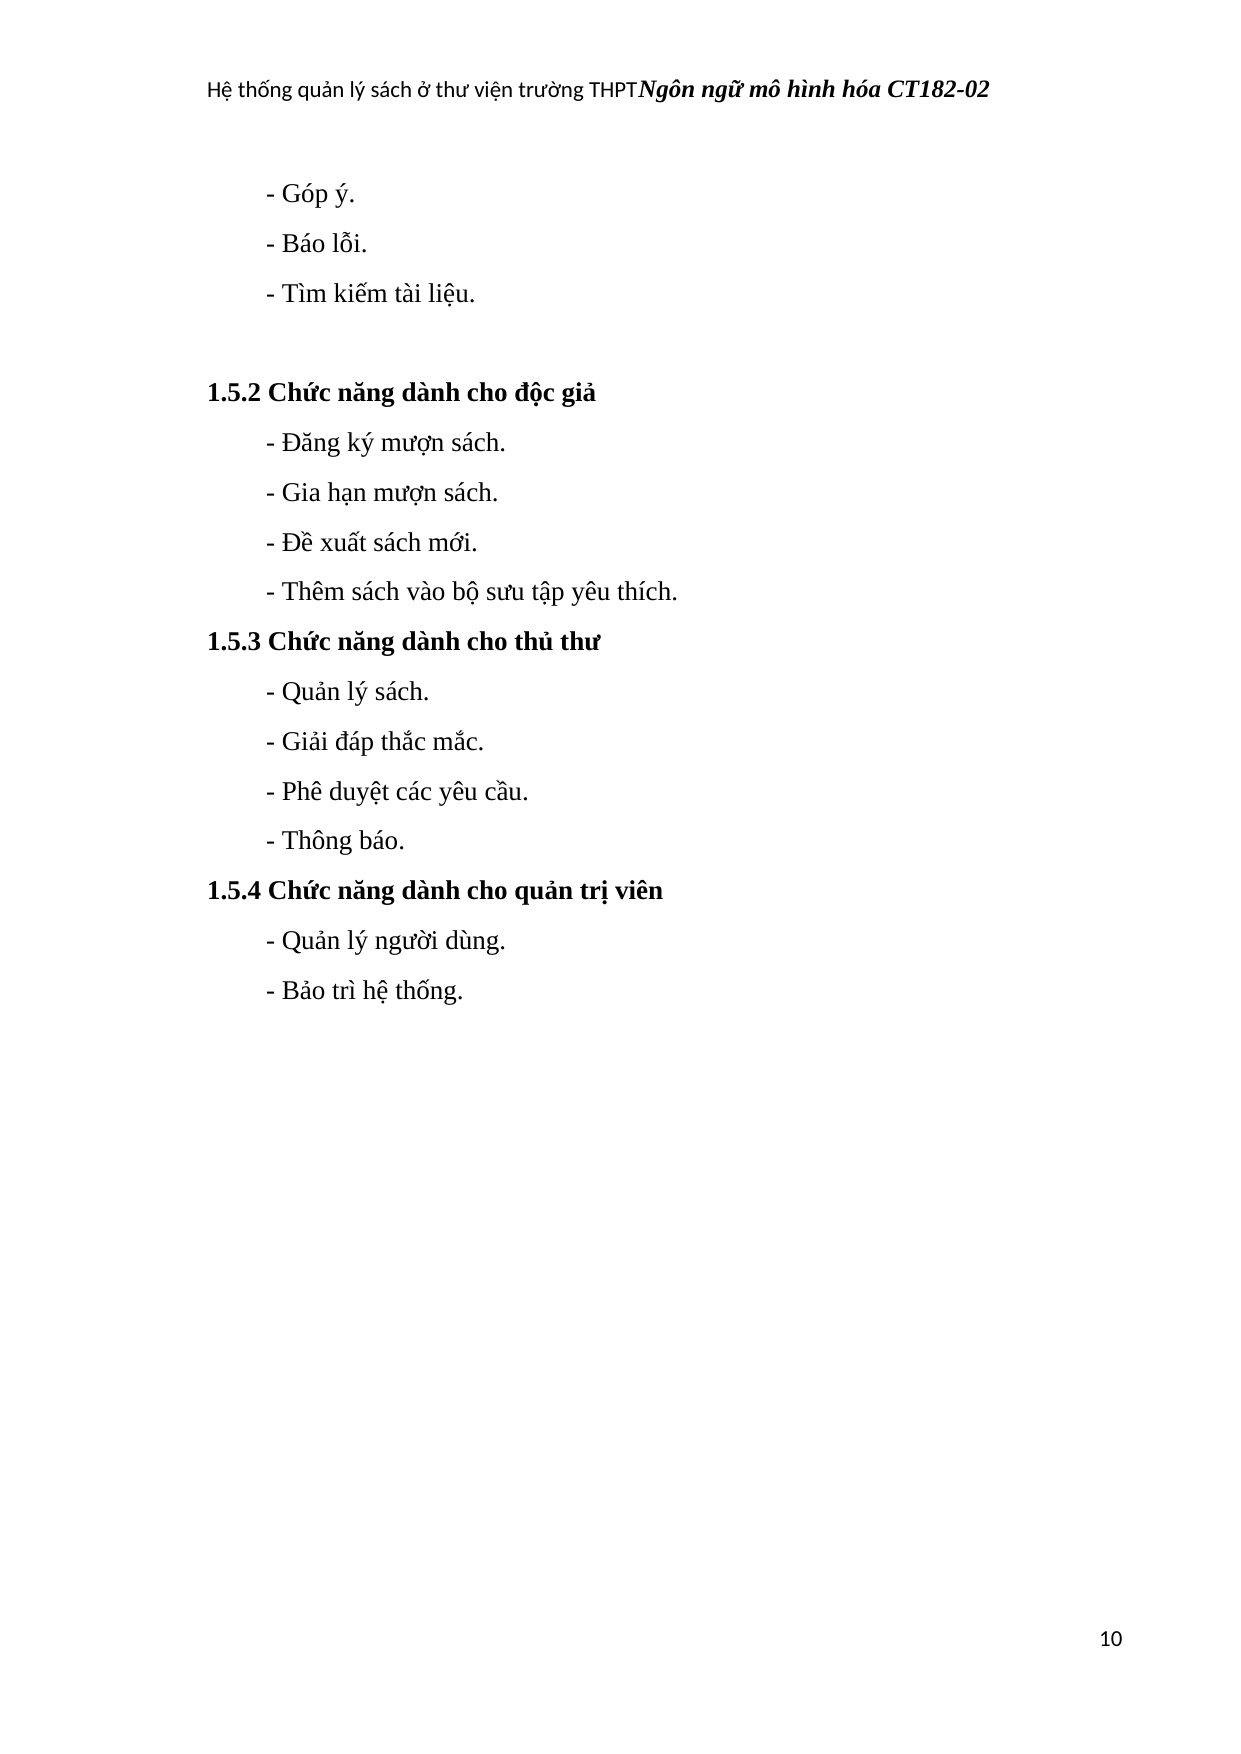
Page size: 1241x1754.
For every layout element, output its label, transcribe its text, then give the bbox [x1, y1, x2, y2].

subtitle 1.5.3 Chức năng dành cho thủ thư [207, 625, 1122, 656]
text - Quản lý sách. [207, 675, 1122, 706]
text - Bảo trì hệ thống. [207, 974, 1122, 1005]
text - Báo lỗi. [207, 227, 1122, 258]
text - Thêm sách vào bộ sưu tập yêu thích. [207, 576, 1122, 607]
text - Phê duyệt các yêu cầu. [207, 775, 1122, 806]
text - Gia hạn mượn sách. [207, 476, 1122, 507]
subtitle 1.5.2 Chức năng dành cho độc giả [207, 376, 1122, 407]
text - Giải đáp thắc mắc. [207, 725, 1122, 756]
text - Tìm kiếm tài liệu. [207, 277, 1122, 308]
text - Đề xuất sách mới. [207, 526, 1122, 557]
subtitle 1.5.4 Chức năng dành cho quản trị viên [207, 874, 1122, 905]
text - Góp ý. [207, 177, 1122, 208]
text - Thông báo. [207, 824, 1122, 856]
text - Quản lý người dùng. [207, 924, 1122, 955]
text - Đăng ký mượn sách. [207, 426, 1122, 457]
